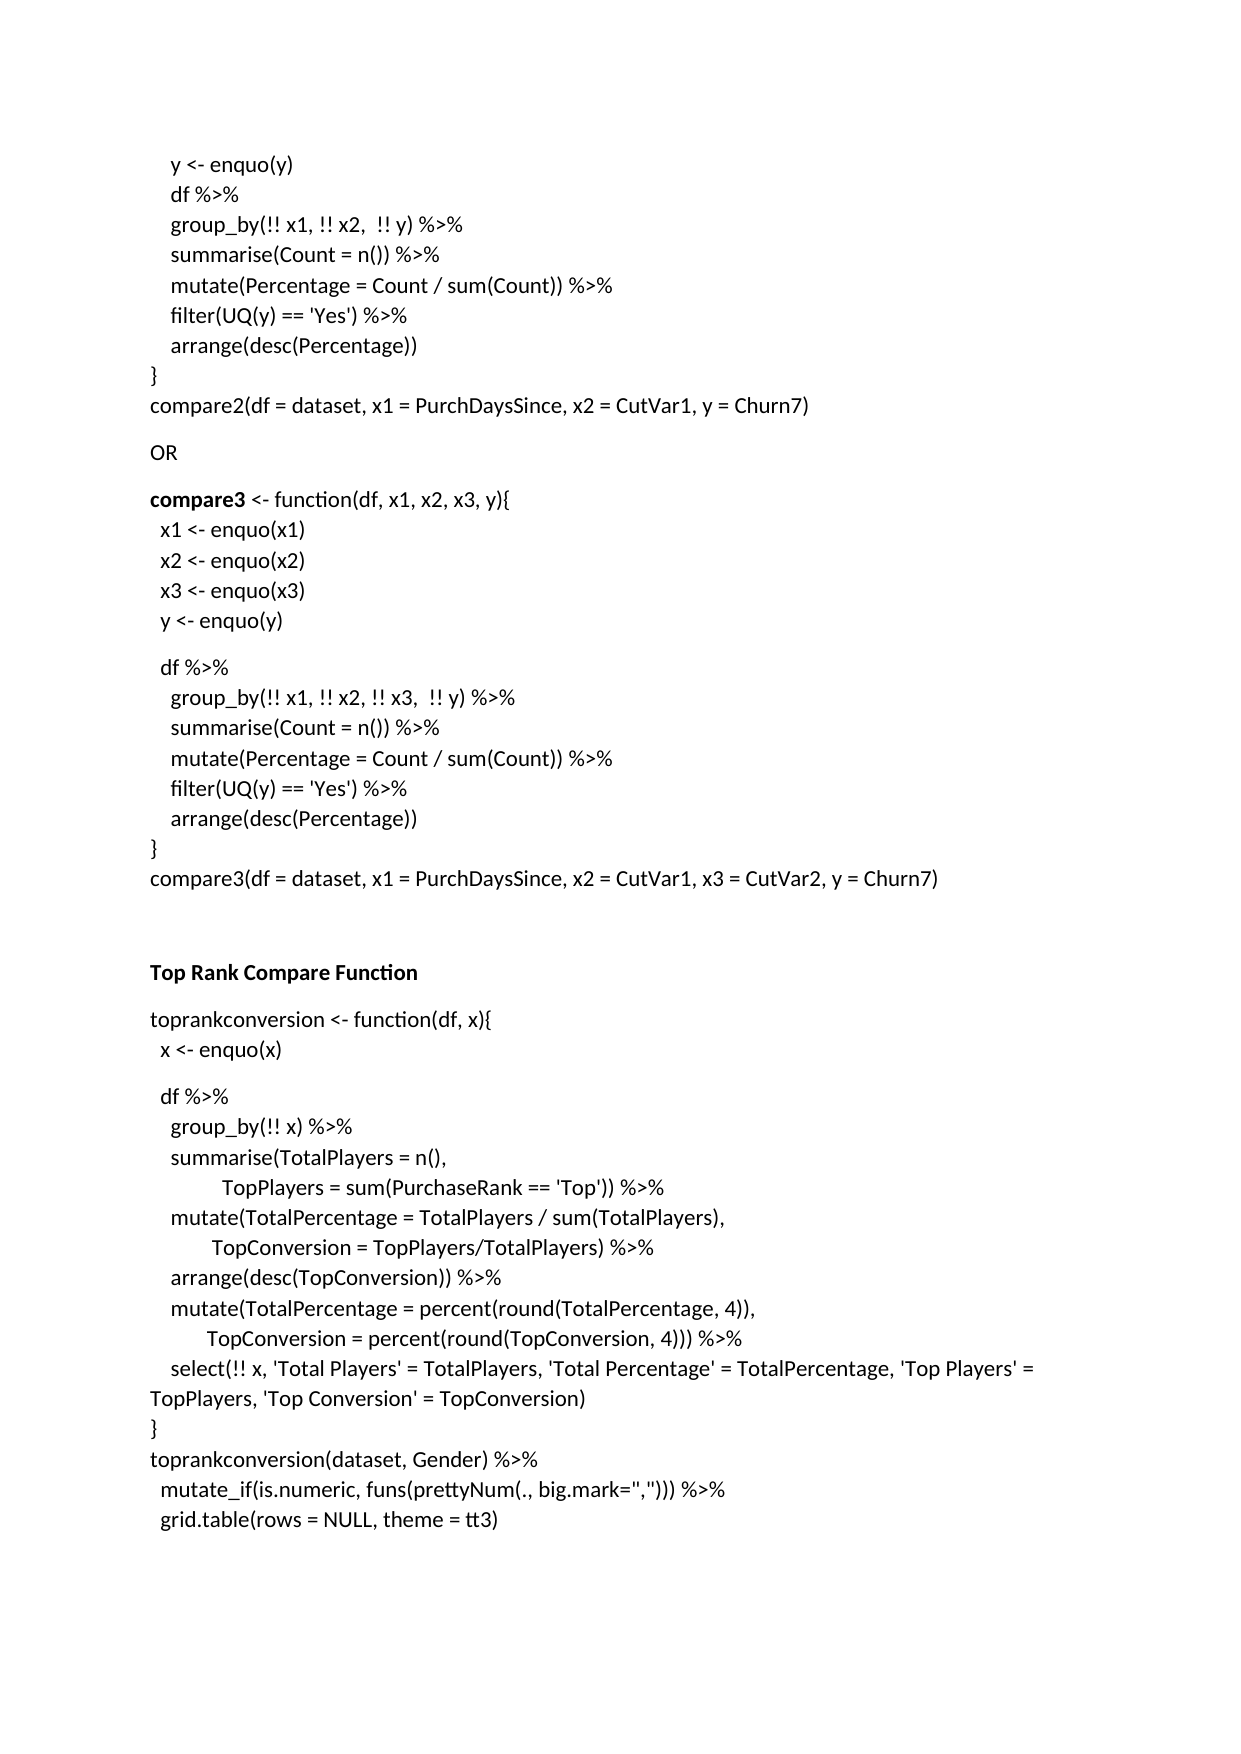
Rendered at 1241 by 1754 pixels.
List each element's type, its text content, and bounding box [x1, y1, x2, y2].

text OR [150, 438, 1090, 467]
text compare3 <- function(df, x1, x2, x3, y){ x1 <- enquo(x1) x2 <- enquo(x2) x3 <- enquo(x3) y <- enquo(y) [150, 485, 1090, 634]
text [150, 150, 1090, 420]
text df %>% group_by(!! x) %>% summarise(TotalPlayers = n(), TopPlayers = sum(PurchaseRank == 'Top')) %>% mutate(TotalPercentage = TotalPlayers / sum(TotalPlayers), TopConversion = TopPlayers/TotalPlayers) %>% arrange(desc(TopConversion)) %>% mutate(TotalPercentage = percent(round(TotalPercentage, 4)), TopConversion = percent(round(TopConversion, 4))) %>% select(!! x, 'Total Players' = TotalPlayers, 'Total Percentage' = TotalPercentage, 'Top Players' = TopPlayers, 'Top Conversion' = TopConversion) } toprankconversion(dataset, Gender) %>% mutate_if(is.numeric, funs(prettyNum(., big.mark=","))) %>% grid.table(rows = NULL, theme = tt3) [150, 1082, 1090, 1533]
text df %>% group_by(!! x1, !! x2, !! x3, !! y) %>% summarise(Count = n()) %>% mutate(Percentage = Count / sum(Count)) %>% filter(UQ(y) == 'Yes') %>% arrange(desc(Percentage)) } compare3(df = dataset, x1 = PurchDaysSince, x2 = CutVar1, x3 = CutVar2, y = Churn7) [150, 653, 1090, 893]
text toprankconversion <- function(df, x){ x <- enquo(x) [150, 1005, 1090, 1063]
text Top Rank Compare Function [150, 958, 1090, 986]
